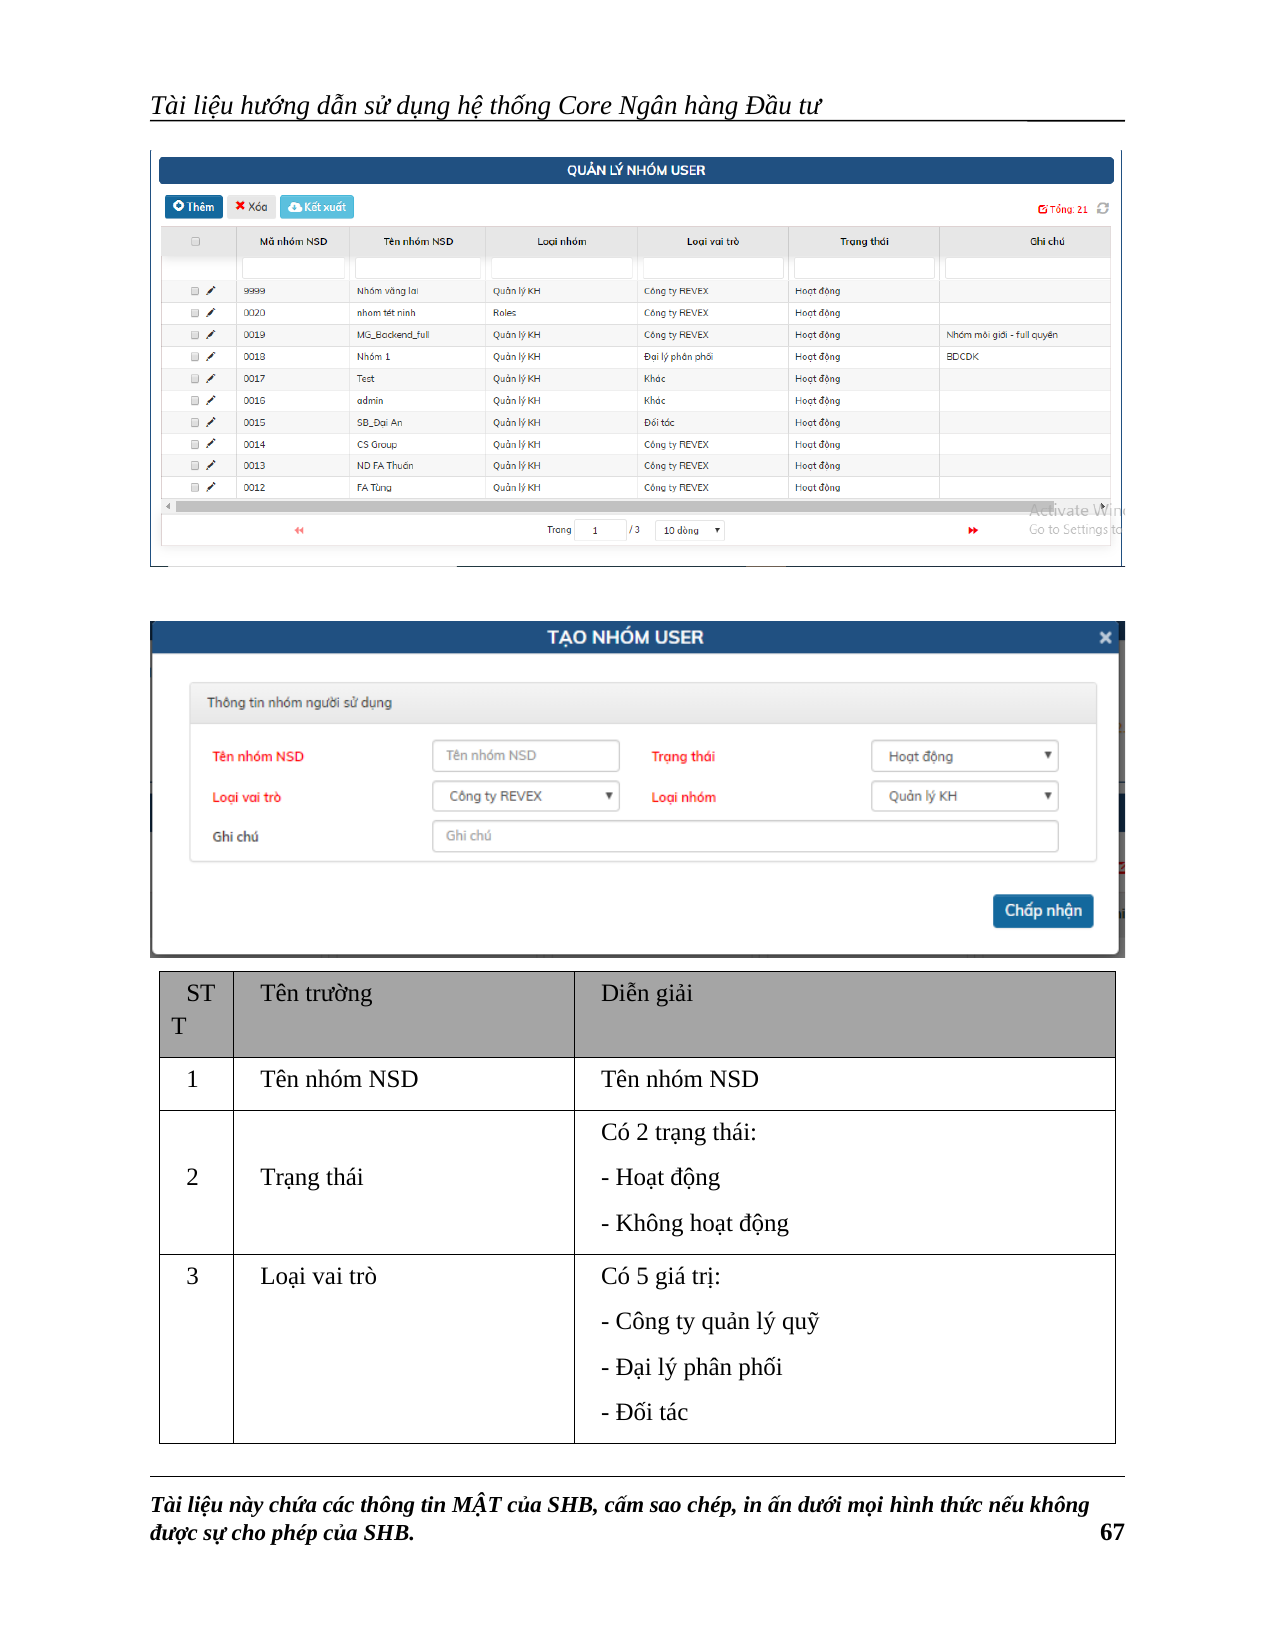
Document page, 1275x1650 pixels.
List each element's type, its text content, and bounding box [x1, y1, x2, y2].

table_cell 2 [160, 1111, 233, 1253]
table_cell Loại vai trò [234, 1255, 574, 1443]
table_cell 1 [160, 1058, 233, 1109]
table_cell Trạng thái [234, 1111, 574, 1253]
table_header STT [160, 972, 233, 1057]
table_cell Tên nhóm NSD [575, 1058, 1115, 1109]
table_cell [575, 1255, 1115, 1443]
picture [150, 150, 1125, 567]
table_cell Có 2 trạng thái: - Hoạt động - Không hoạt động [575, 1111, 1115, 1253]
picture [150, 621, 1125, 958]
table_header Diễn giải [575, 972, 1115, 1057]
table_header Tên trường [234, 972, 574, 1057]
table_cell Tên nhóm NSD [234, 1058, 574, 1109]
table_cell 3 [160, 1255, 233, 1443]
